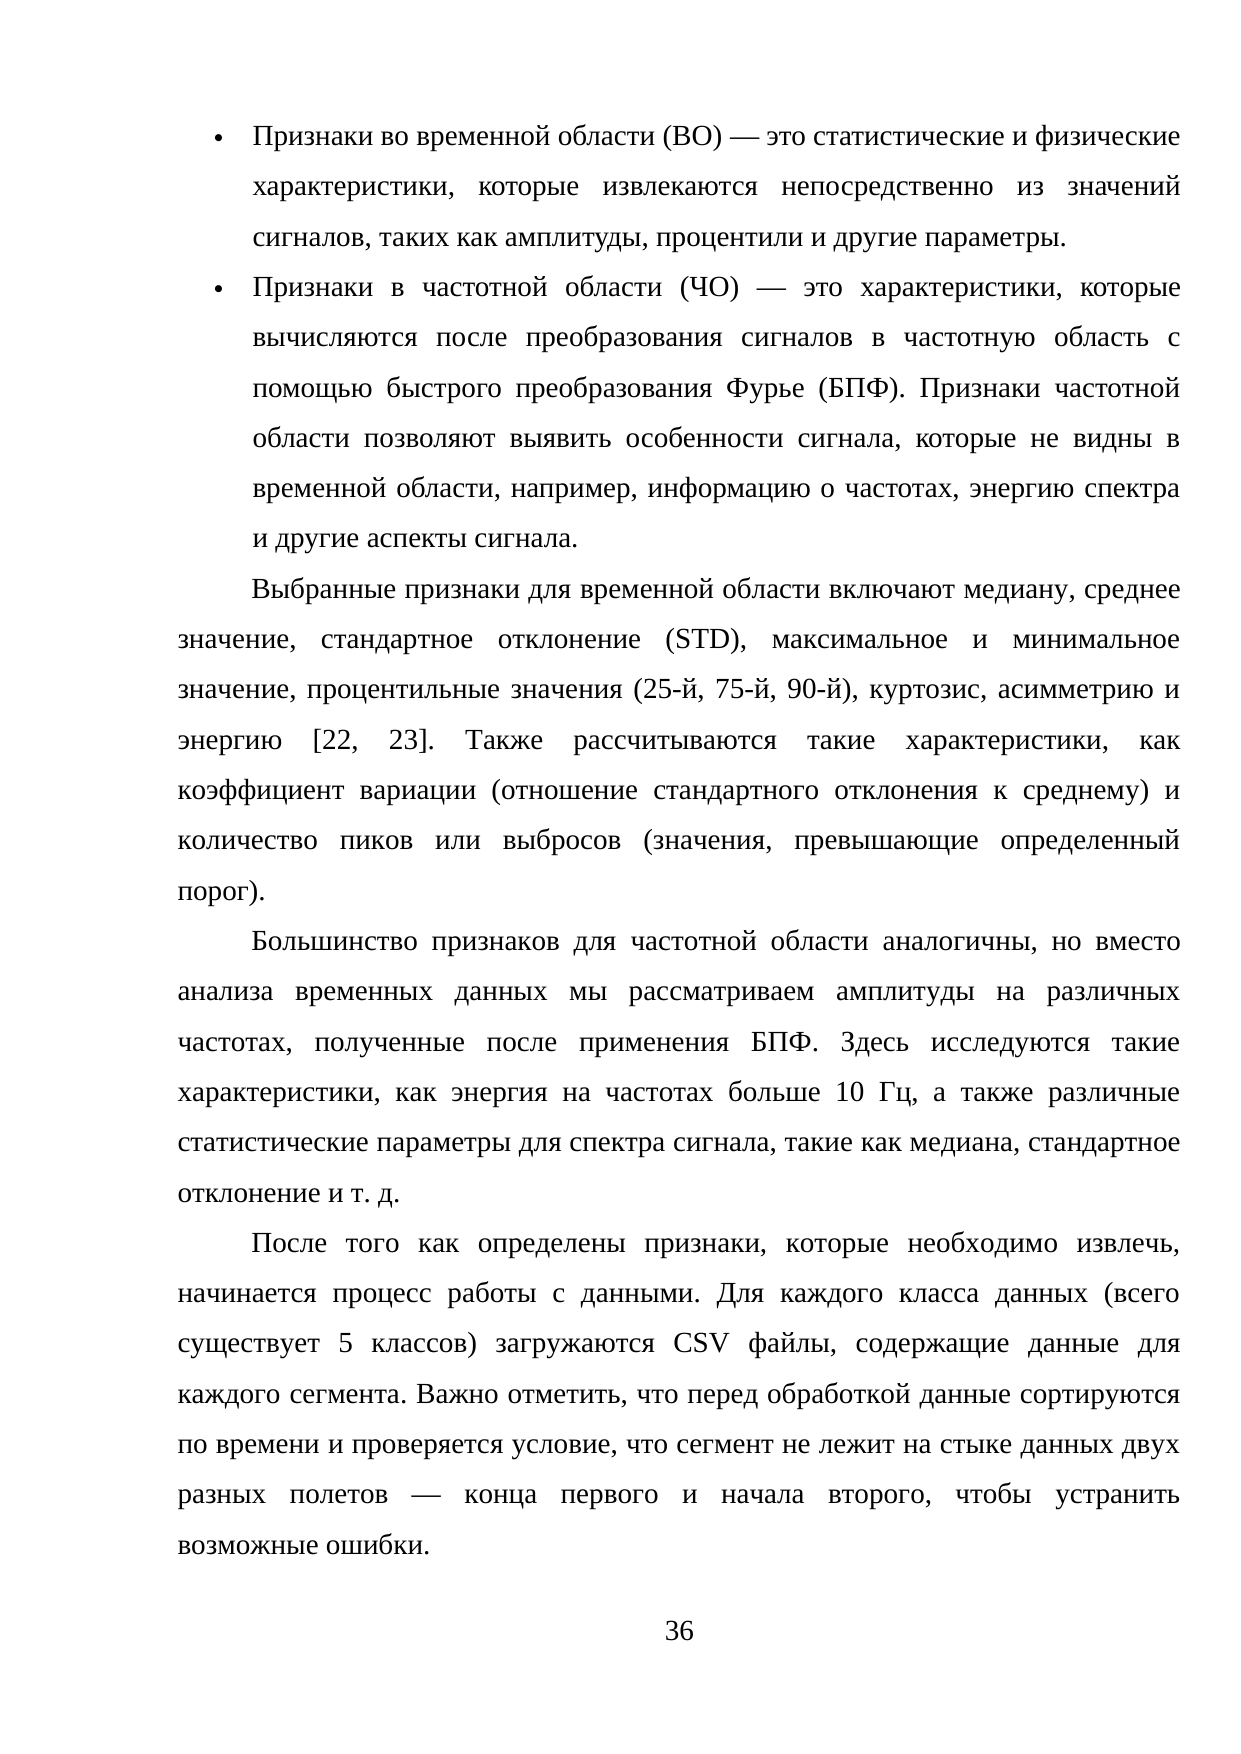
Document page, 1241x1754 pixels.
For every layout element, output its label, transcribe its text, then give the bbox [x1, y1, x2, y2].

text После того как определены признаки, которые необходимо извлечь, начинается процесс работы с данными. Для каждого класса данных (всего существует 5 классов) загружаются CSV файлы, содержащие данные для каждого сегмента. Важно отметить, что перед обработкой данные сортируются по времени и проверяется условие, что сегмент не лежит на стыке данных двух разных полетов — конца первого и начала второго, чтобы устранить возможные ошибки. [177, 1225, 1181, 1560]
list Признаки во временной области (ВО) — это статистические и физические характеристики, которые извлекаются непосредственно из значений сигналов, таких как амплитуды, процентили и другие параметры. [215, 118, 1181, 252]
text Выбранные признаки для временной области включают медиану, среднее значение, стандартное отклонение (STD), максимальное и минимальное значение, процентильные значения (25-й, 75-й, 90-й), куртозис, асимметрию и энергию [22, 23]. Также рассчитываются такие характеристики, как коэффициент вариации (отношение стандартного отклонения к среднему) и количество пиков или выбросов (значения, превышающие определенный порог). [177, 571, 1181, 906]
list Признаки в частотной области (ЧО) — это характеристики, которые вычисляются после преобразования сигналов в частотную область с помощью быстрого преобразования Фурье (БПФ). Признаки частотной области позволяют выявить особенности сигнала, которые не видны в временной области, например, информацию о частотах, энергию спектра и другие аспекты сигнала. [215, 269, 1181, 554]
text Большинство признаков для частотной области аналогичны, но вместо анализа временных данных мы рассматриваем амплитуды на различных частотах, полученные после применения БПФ. Здесь исследуются такие характеристики, как энергия на частотах больше 10 Гц, а также различные статистические параметры для спектра сигнала, такие как медиана, стандартное отклонение и т. д. [177, 923, 1181, 1208]
